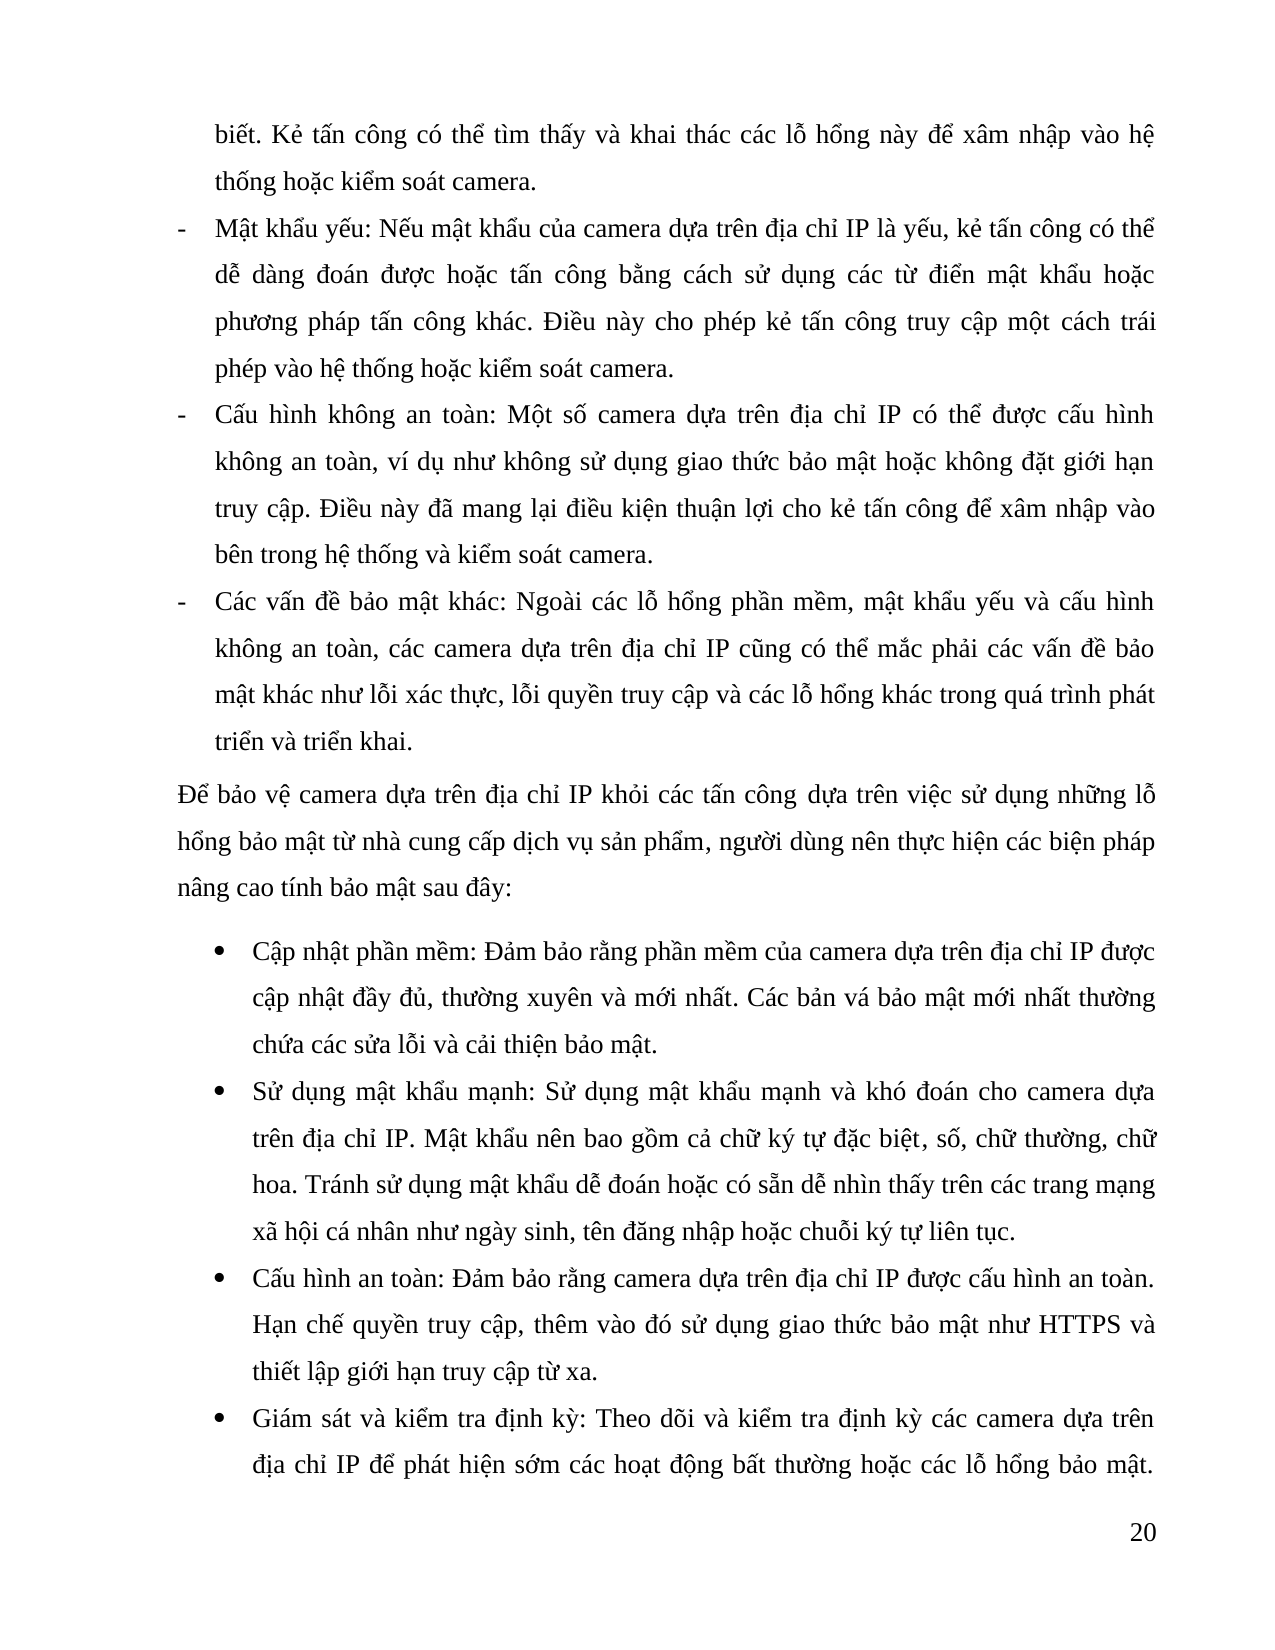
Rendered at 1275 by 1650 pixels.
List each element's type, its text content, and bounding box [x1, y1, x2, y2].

list Cấu hình an toàn: Đảm bảo rằng camera dựa trên địa chỉ IP được cấu hình an toàn. Hạn chế quyền truy cập, thêm vào đó sử dụng giao thức bảo mật như HTTPS và thiết lập giới hạn truy cập từ xa. [214, 1262, 1156, 1386]
list Các vấn đề bảo mật khác: Ngoài các lỗ hổng phần mềm, mật khẩu yếu và cấu hình không an toàn, các camera dựa trên địa chỉ IP cũng có thể mắc phải các vấn đề bảo mật khác như lỗi xác thực, lỗi quyền truy cập và các lỗ hổng khác trong quá trình phát triển và triển khai. [177, 585, 1156, 756]
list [214, 1402, 1156, 1480]
text Để bảo vệ camera dựa trên địa chỉ IP khỏi các tấn công dựa trên việc sử dụng những lỗ hổng bảo mật từ nhà cung cấp dịch vụ sản phẩm, người dùng nên thực hiện các biện pháp nâng cao tính bảo mật sau đây: [177, 778, 1156, 903]
list Mật khẩu yếu: Nếu mật khẩu của camera dựa trên địa chỉ IP là yếu, kẻ tấn công có thể dễ dàng đoán được hoặc tấn công bằng cách sử dụng các từ điển mật khẩu hoặc phương pháp tấn công khác. Điều này cho phép kẻ tấn công truy cập một cách trái phép vào hệ thống hoặc kiểm soát camera. [177, 212, 1156, 383]
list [177, 118, 1156, 196]
list Cấu hình không an toàn: Một số camera dựa trên địa chỉ IP có thể được cấu hình không an toàn, ví dụ như không sử dụng giao thức bảo mật hoặc không đặt giới hạn truy cập. Điều này đã mang lại điều kiện thuận lợi cho kẻ tấn công để xâm nhập vào bên trong hệ thống và kiểm soát camera. [177, 398, 1156, 570]
list Sử dụng mật khẩu mạnh: Sử dụng mật khẩu mạnh và khó đoán cho camera dựa trên địa chỉ IP. Mật khẩu nên bao gồm cả chữ ký tự đặc biệt, số, chữ thường, chữ hoa. Tránh sử dụng mật khẩu dễ đoán hoặc có sẵn dễ nhìn thấy trên các trang mạng xã hội cá nhân như ngày sinh, tên đăng nhập hoặc chuỗi ký tự liên tục. [214, 1075, 1156, 1246]
list Cập nhật phần mềm: Đảm bảo rằng phần mềm của camera dựa trên địa chỉ IP được cập nhật đầy đủ, thường xuyên và mới nhất. Các bản vá bảo mật mới nhất thường chứa các sửa lỗi và cải thiện bảo mật. [214, 935, 1156, 1059]
